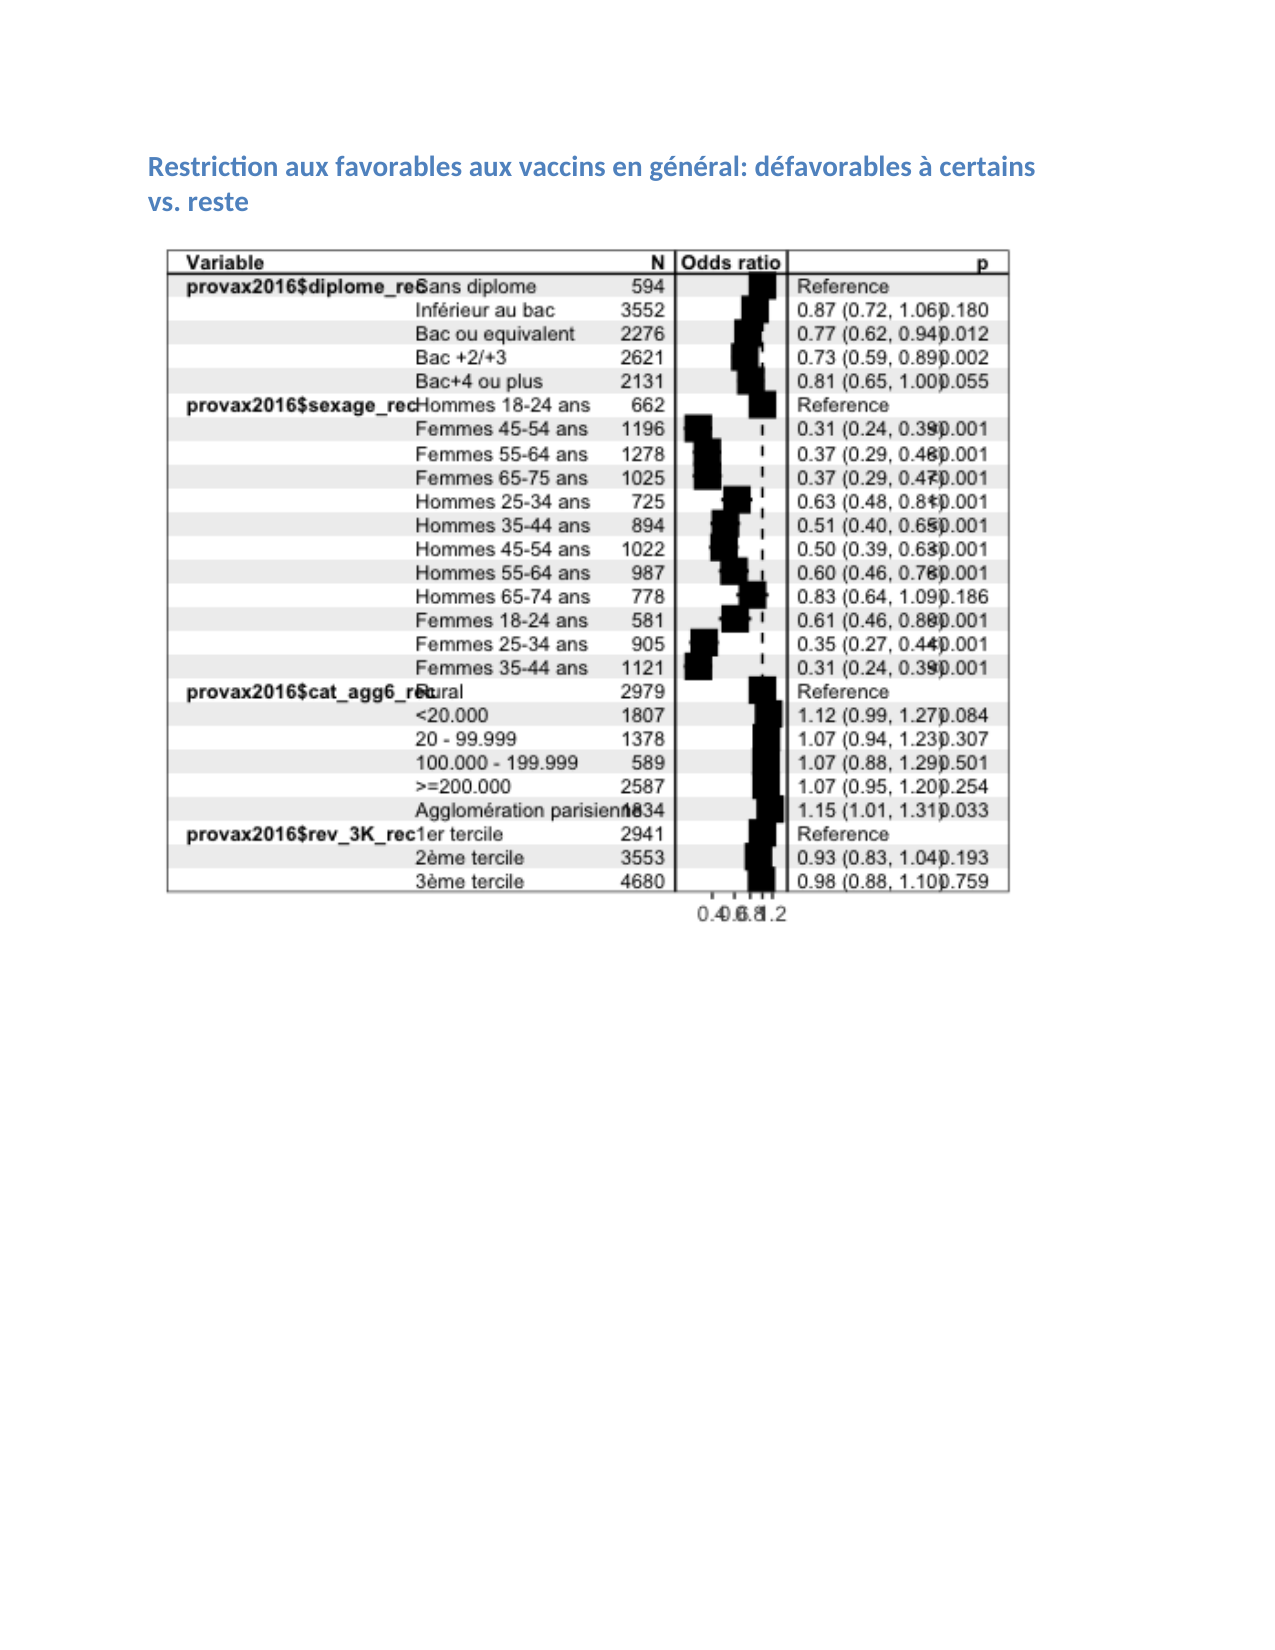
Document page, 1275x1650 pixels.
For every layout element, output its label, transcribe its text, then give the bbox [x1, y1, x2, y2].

picture [147, 237, 1023, 938]
subtitle Restriction aux favorables aux vaccins en général: défavorables à certains vs. reste [148, 148, 1127, 219]
